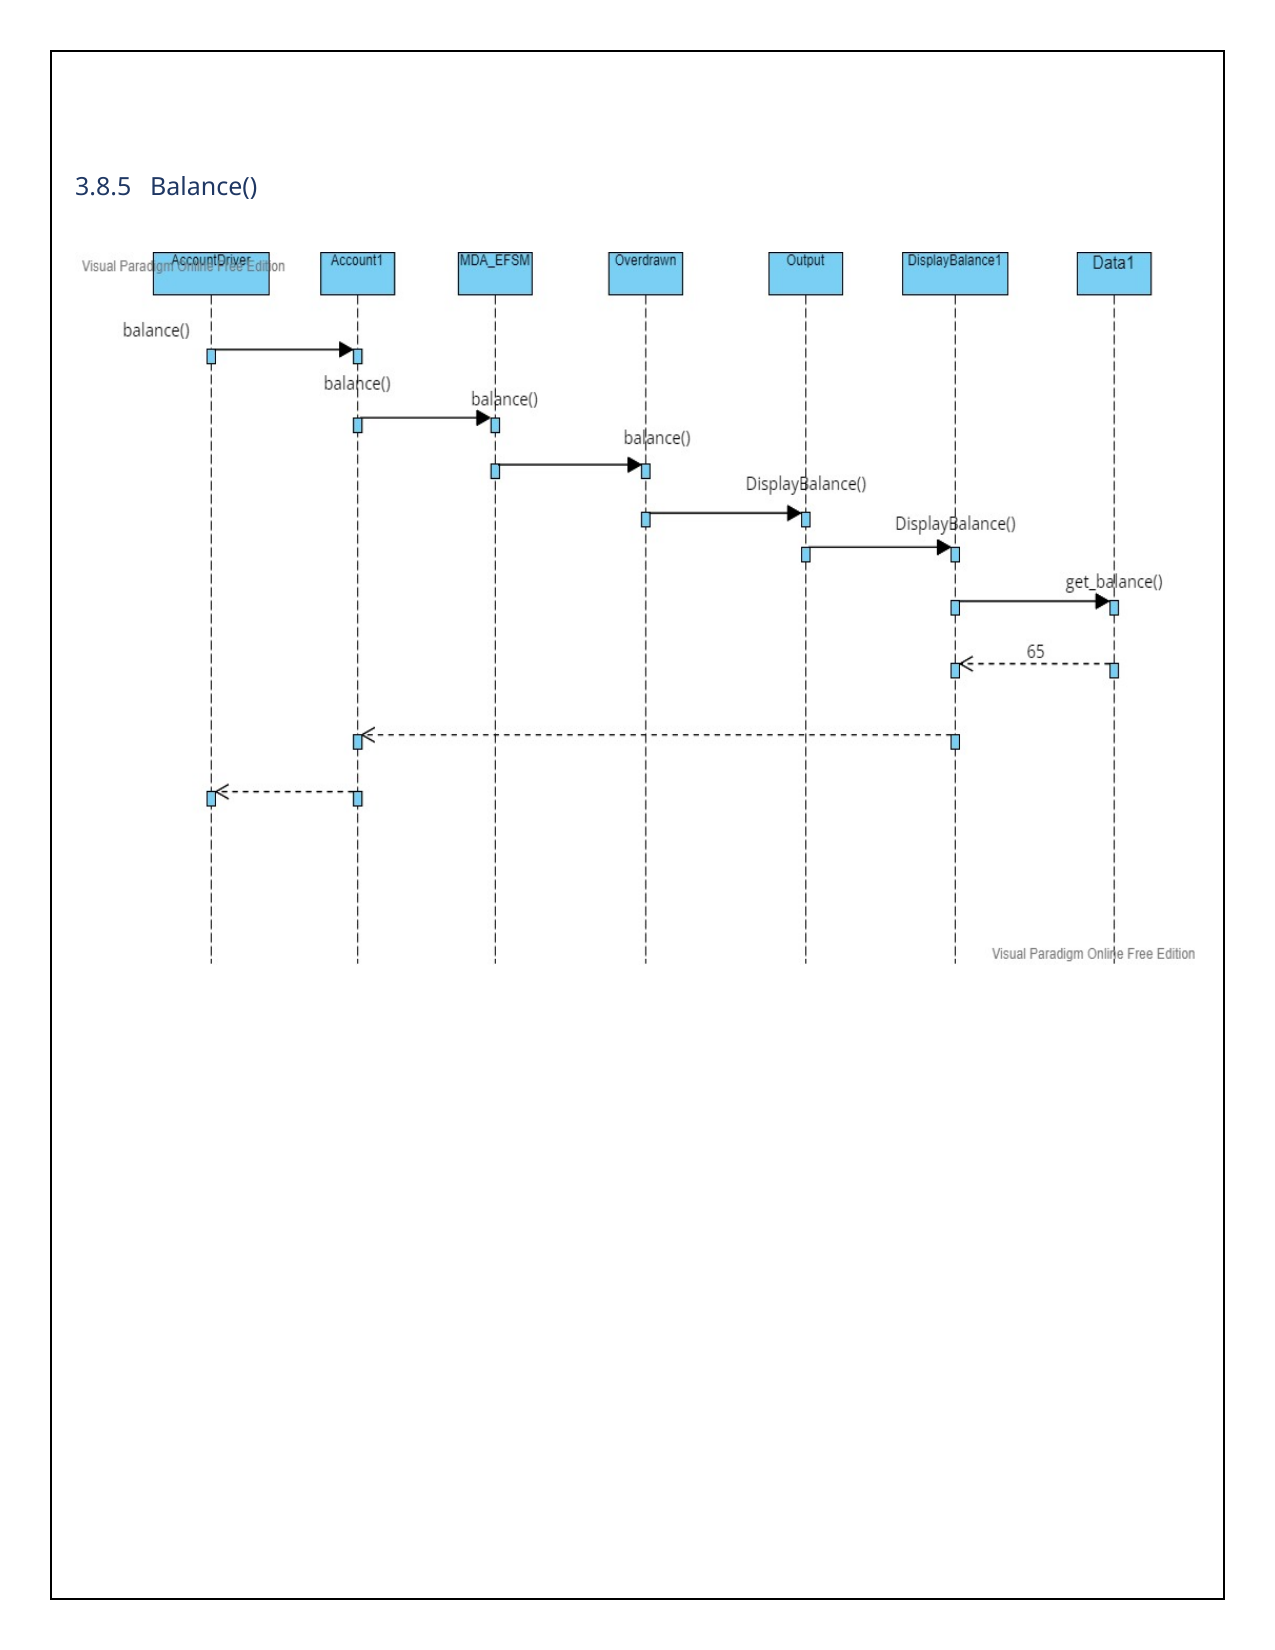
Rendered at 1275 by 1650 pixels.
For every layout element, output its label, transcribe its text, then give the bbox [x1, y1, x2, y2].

picture [75, 252, 1200, 965]
subtitle Balance() [75, 169, 1200, 203]
